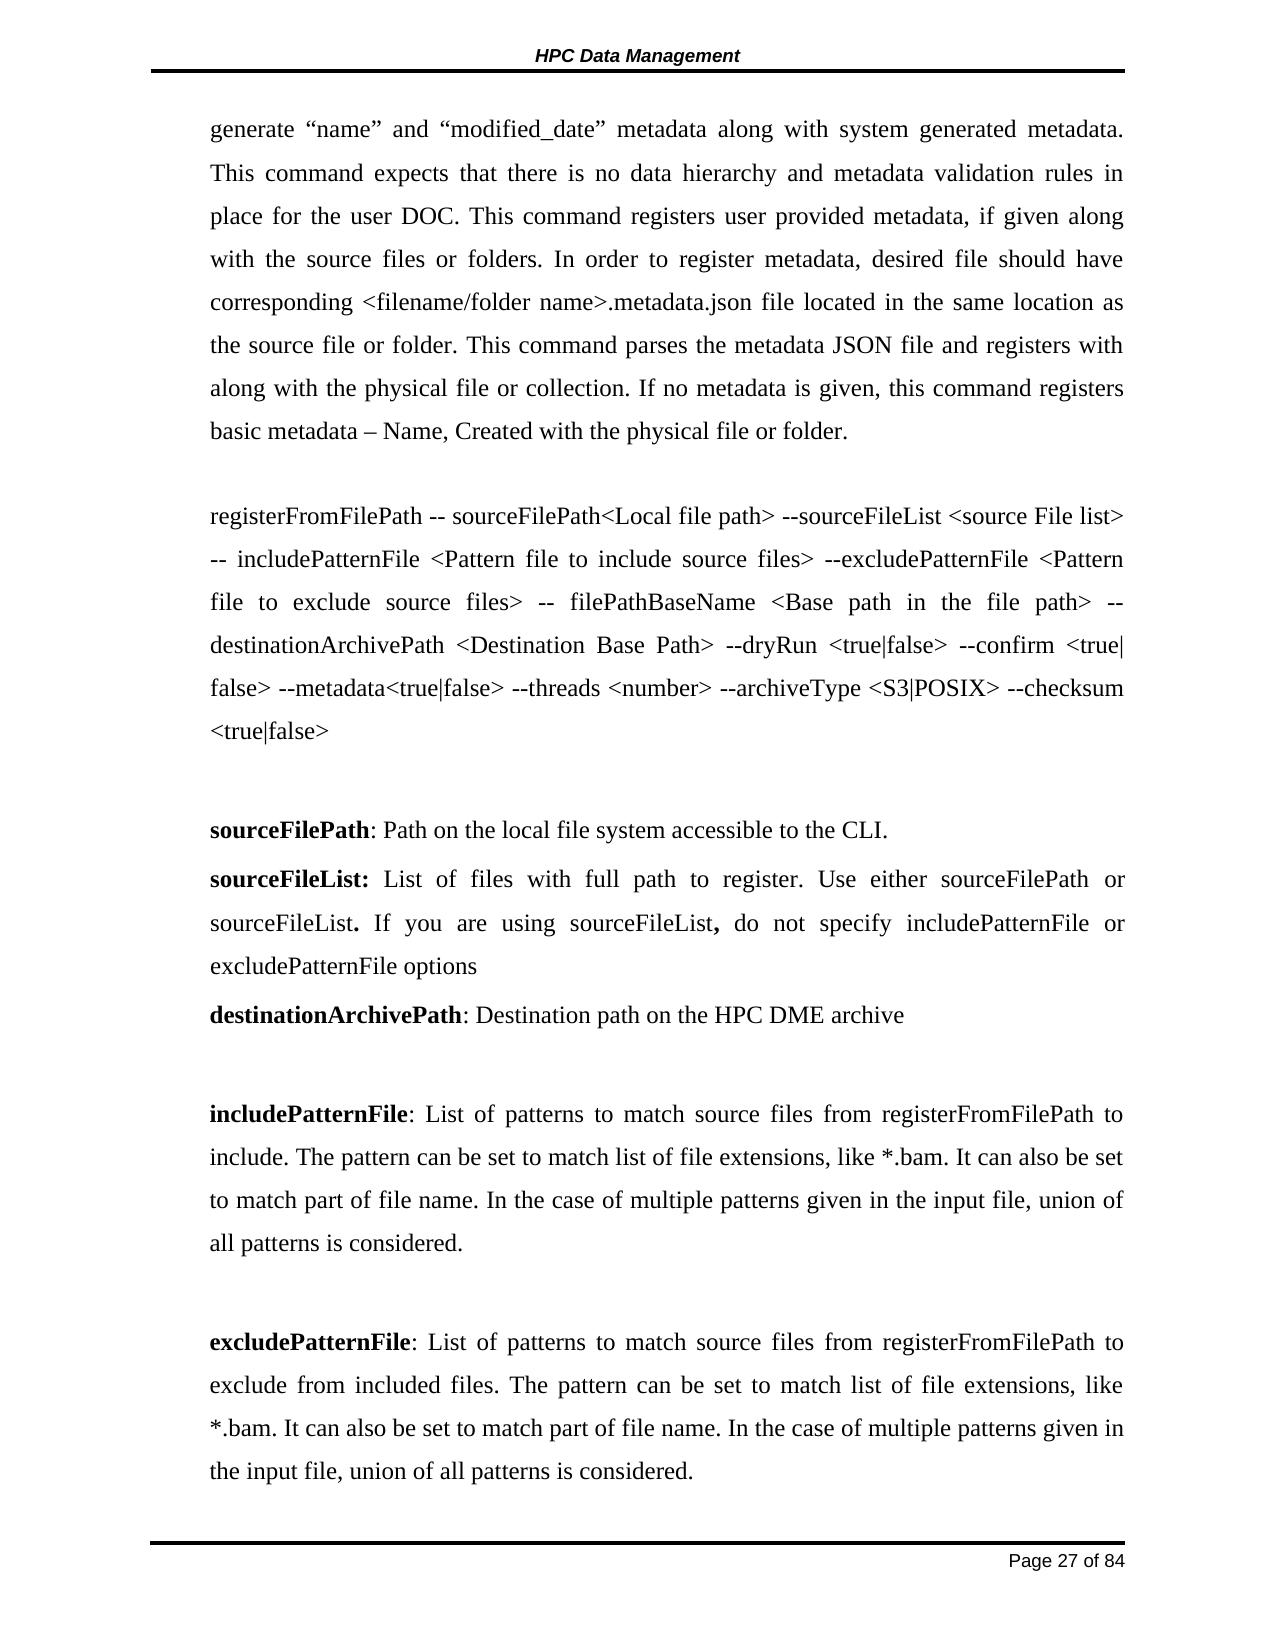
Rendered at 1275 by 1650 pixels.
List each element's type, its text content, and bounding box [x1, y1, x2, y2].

text destinationArchivePath: Destination path on the HPC DME archive [209, 1000, 1125, 1029]
text sourceFileList: List of files with full path to register. Use either sourceFilePath or sourceFileList. If you are using sourceFileList, do not specify includePatternFile or excludePatternFile options [210, 864, 1125, 979]
text sourceFilePath: Path on the local file system accessible to the CLI. [210, 815, 1125, 844]
text registerFromFilePath -- sourceFilePath<Local file path> --sourceFileList <source File list> -- includePatternFile <Pattern file to include source files> --excludePatternFile <Pattern file to exclude source files> -- filePathBaseName <Base path in the file path> -- destinationArchivePath <Destination Base Path> --dryRun <true|false> --confirm <true|false> --metadata<true|false> --threads <number> --archiveType <S3|POSIX> --checksum <true|false> [210, 501, 1125, 745]
text excludePatternFile: List of patterns to match source files from registerFromFilePath to exclude from included files. The pattern can be set to match list of file extensions, like *.bam. It can also be set to match part of file name. In the case of multiple patterns given in the input file, union of all patterns is considered. [209, 1327, 1125, 1485]
text includePatternFile: List of patterns to match source files from registerFromFilePath to include. The pattern can be set to match list of file extensions, like *.bam. It can also be set to match part of file name. In the case of multiple patterns given in the input file, union of all patterns is considered. [209, 1099, 1125, 1257]
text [210, 114, 1125, 445]
